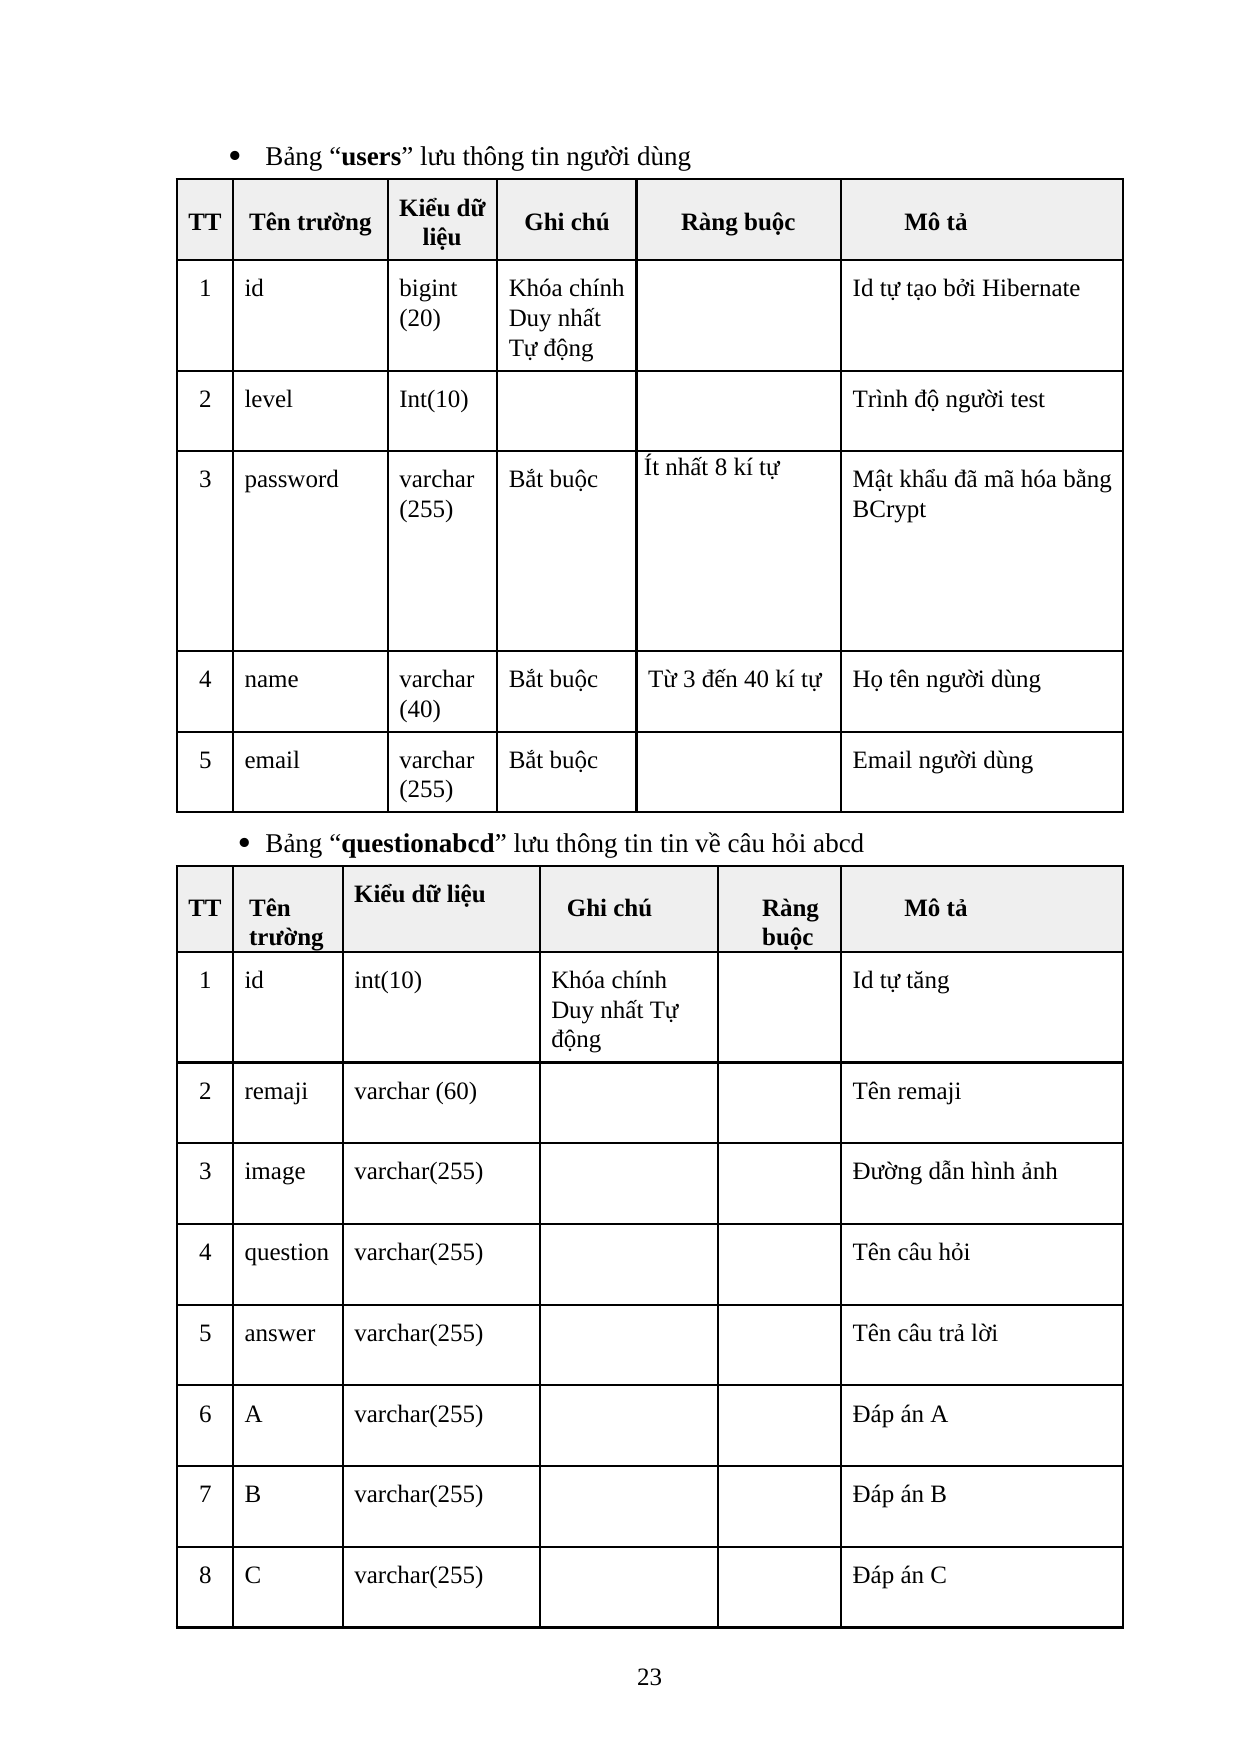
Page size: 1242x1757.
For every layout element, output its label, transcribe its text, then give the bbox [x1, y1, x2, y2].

table_cell [719, 1548, 840, 1626]
table_header Ghi chú [498, 180, 635, 259]
subtitle Bảng “questionabcd” lưu thông tin tin về câu hỏi abcd [239, 827, 1231, 858]
table_cell [541, 1386, 717, 1465]
table_cell Bắt buộc [498, 652, 635, 731]
table_cell remaji [234, 1064, 342, 1142]
table_cell Khóa chính Duy nhất Tự động [541, 953, 717, 1061]
table_cell id [234, 261, 387, 369]
table_header Kiểu dữ liệu [389, 180, 496, 259]
table_cell Khóa chính Duy nhất Tự động [498, 261, 635, 369]
table_cell 6 [178, 1386, 232, 1465]
table_cell varchar (60) [344, 1064, 539, 1142]
table_cell 3 [178, 452, 232, 650]
table_cell Email người dùng [842, 733, 1122, 811]
table_cell 3 [178, 1144, 232, 1223]
table_cell Ít nhất 8 kí tự [638, 452, 840, 650]
subtitle Bảng “users” lưu thông tin người dùng [230, 141, 1231, 172]
table_cell [638, 733, 840, 811]
table_cell [719, 1064, 840, 1142]
table_cell [498, 372, 635, 450]
table_cell 4 [178, 1225, 232, 1303]
table_cell 7 [178, 1467, 232, 1546]
table_header TT [178, 180, 232, 259]
table_cell Id tự tạo bởi Hibernate [842, 261, 1122, 369]
table_cell 2 [178, 1064, 232, 1142]
table_header Ràng buộc [719, 867, 840, 951]
table_cell Bắt buộc [498, 733, 635, 811]
table_cell varchar (255) [389, 452, 496, 650]
table_cell Đáp án A [842, 1386, 1122, 1465]
table_cell Từ 3 đến 40 kí tự [638, 652, 840, 731]
table_cell varchar(255) [344, 1548, 539, 1626]
table_cell varchar(255) [344, 1306, 539, 1384]
table_cell Int(10) [389, 372, 496, 450]
table_cell B [234, 1467, 342, 1546]
table_cell varchar(255) [344, 1144, 539, 1223]
table_cell varchar(255) [389, 733, 496, 811]
table_cell Mật khẩu đã mã hóa bằng BCrypt [842, 452, 1122, 650]
table_cell id [234, 953, 342, 1061]
table_cell [541, 1064, 717, 1142]
table_cell image [234, 1144, 342, 1223]
table_cell name [234, 652, 387, 731]
table_header Ràng buộc [638, 180, 840, 259]
table_header Mô tả [842, 180, 1122, 259]
table_cell Id tự tăng [842, 953, 1122, 1061]
table_cell Đường dẫn hình ảnh [842, 1144, 1122, 1223]
table_cell 8 [178, 1548, 232, 1626]
table_cell [638, 261, 840, 369]
table_cell [719, 1225, 840, 1303]
table_cell [719, 1467, 840, 1546]
table_cell 2 [178, 372, 232, 450]
table_header Tên trường [234, 180, 387, 259]
table_cell Tên câu hỏi [842, 1225, 1122, 1303]
table_cell [719, 1306, 840, 1384]
table_cell int(10) [344, 953, 539, 1061]
table_cell Bắt buộc [498, 452, 635, 650]
table_cell 1 [178, 953, 232, 1061]
table_cell [541, 1306, 717, 1384]
table_header Kiểu dữ liệu [344, 867, 539, 951]
table_cell [719, 1144, 840, 1223]
table_cell 4 [178, 652, 232, 731]
table_cell [719, 1386, 840, 1465]
table_cell [541, 1548, 717, 1626]
table_cell password [234, 452, 387, 650]
table_cell varchar(255) [344, 1386, 539, 1465]
table_cell question [234, 1225, 342, 1303]
table_cell email [234, 733, 387, 811]
table_cell bigint (20) [389, 261, 496, 369]
table_cell Đáp án B [842, 1467, 1122, 1546]
table_cell A [234, 1386, 342, 1465]
table_header TT [178, 867, 232, 951]
table_cell answer [234, 1306, 342, 1384]
table_header Mô tả [842, 867, 1122, 951]
table_cell 5 [178, 733, 232, 811]
table_cell level [234, 372, 387, 450]
table_cell 1 [178, 261, 232, 369]
table_cell Họ tên người dùng [842, 652, 1122, 731]
table_header Tên trường [234, 867, 342, 951]
table_cell Tên remaji [842, 1064, 1122, 1142]
table_cell Tên câu trả lời [842, 1306, 1122, 1384]
table_cell [541, 1225, 717, 1303]
table_cell [541, 1144, 717, 1223]
table_cell C [234, 1548, 342, 1626]
table_cell [541, 1467, 717, 1546]
table_cell Đáp án C [842, 1548, 1122, 1626]
table_cell varchar (40) [389, 652, 496, 731]
table_cell 5 [178, 1306, 232, 1384]
table_cell varchar(255) [344, 1225, 539, 1303]
table_cell varchar(255) [344, 1467, 539, 1546]
table_cell [719, 953, 840, 1061]
table_cell Trình độ người test [842, 372, 1122, 450]
table_cell [638, 372, 840, 450]
table_header Ghi chú [541, 867, 717, 951]
